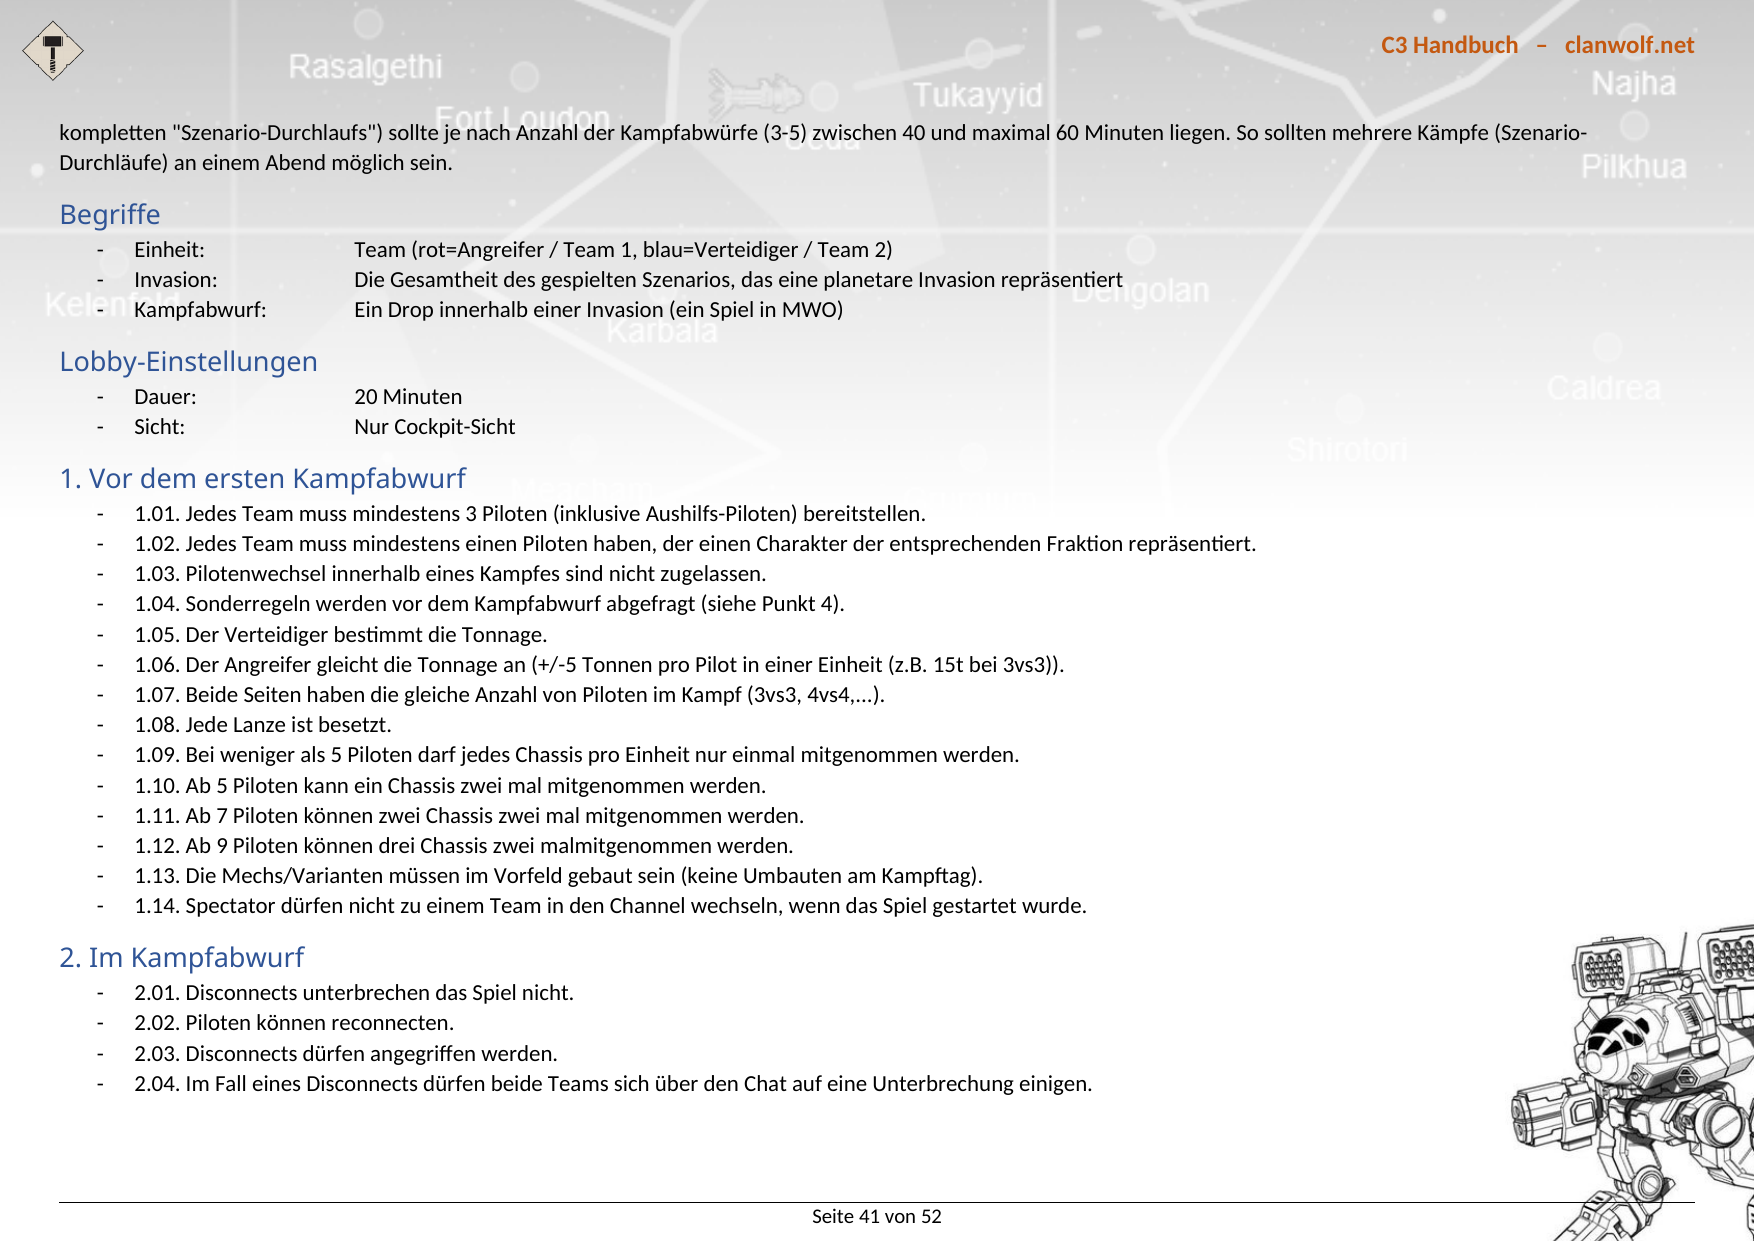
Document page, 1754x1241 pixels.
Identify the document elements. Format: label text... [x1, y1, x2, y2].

list 1.01. Jedes Team muss mindestens 3 Piloten (inklusive Aushilfs-Piloten) bereitstellen. [97, 499, 1695, 527]
list 1.14. Spectator dürfen nicht zu einem Team in den Channel wechseln, wenn das Spiel gestartet wurde. [97, 892, 1695, 920]
list 1.05. Der Verteidiger bestimmt die Tonnage. [97, 620, 1695, 648]
list Kampfabwurf: Ein Drop innerhalb einer Invasion (ein Spiel in MWO) [97, 295, 1695, 323]
list Sicht: Nur Cockpit-Sicht [97, 412, 1695, 440]
list 1.13. Die Mechs/Varianten müssen im Vorfeld gebaut sein (keine Umbauten am Kampftag). [97, 861, 1695, 889]
list 1.02. Jedes Team muss mindestens einen Piloten haben, der einen Charakter der entsprechenden Fraktion repräsentiert. [97, 529, 1695, 557]
picture [0, 0, 1754, 531]
list 1.06. Der Angreifer gleicht die Tonnage an (+/-5 Tonnen pro Pilot in einer Einheit (z.B. 15t bei 3vs3)). [97, 650, 1695, 678]
list 2.04. Im Fall eines Disconnects dürfen beide Teams sich über den Chat auf eine Unterbrechung einigen. [97, 1069, 1695, 1097]
subtitle Lobby-Einstellungen [59, 342, 1695, 379]
subtitle 1. Vor dem ersten Kampfabwurf [59, 459, 1695, 496]
list Invasion: Die Gesamtheit des gespielten Szenarios, das eine planetare Invasion repräsentiert [97, 265, 1695, 293]
list 2.02. Piloten können reconnecten. [97, 1008, 1695, 1037]
list 1.11. Ab 7 Piloten können zwei Chassis zwei mal mitgenommen werden. [97, 801, 1695, 829]
picture [1364, 909, 1754, 1241]
list 1.07. Beide Seiten haben die gleiche Anzahl von Piloten im Kampf (3vs3, 4vs4,...). [97, 680, 1695, 708]
list 1.09. Bei weniger als 5 Piloten darf jedes Chassis pro Einheit nur einmal mitgenommen werden. [97, 741, 1695, 769]
list 1.03. Pilotenwechsel innerhalb eines Kampfes sind nicht zugelassen. [97, 559, 1695, 587]
list 2.03. Disconnects dürfen angegriffen werden. [97, 1039, 1695, 1067]
list Dauer: 20 Minuten [97, 382, 1695, 410]
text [59, 118, 1695, 176]
list 1.08. Jede Lanze ist besetzt. [97, 710, 1695, 738]
list 1.12. Ab 9 Piloten können drei Chassis zwei malmitgenommen werden. [97, 831, 1695, 859]
list Einheit: Team (rot=Angreifer / Team 1, blau=Verteidiger / Team 2) [97, 235, 1695, 263]
list 1.04. Sonderregeln werden vor dem Kampfabwurf abgefragt (siehe Punkt 4). [97, 589, 1695, 618]
subtitle 2. Im Kampfabwurf [59, 938, 1695, 975]
subtitle Begriffe [59, 195, 1695, 232]
list 1.10. Ab 5 Piloten kann ein Chassis zwei mal mitgenommen werden. [97, 771, 1695, 799]
list 2.01. Disconnects unterbrechen das Spiel nicht. [97, 978, 1695, 1006]
